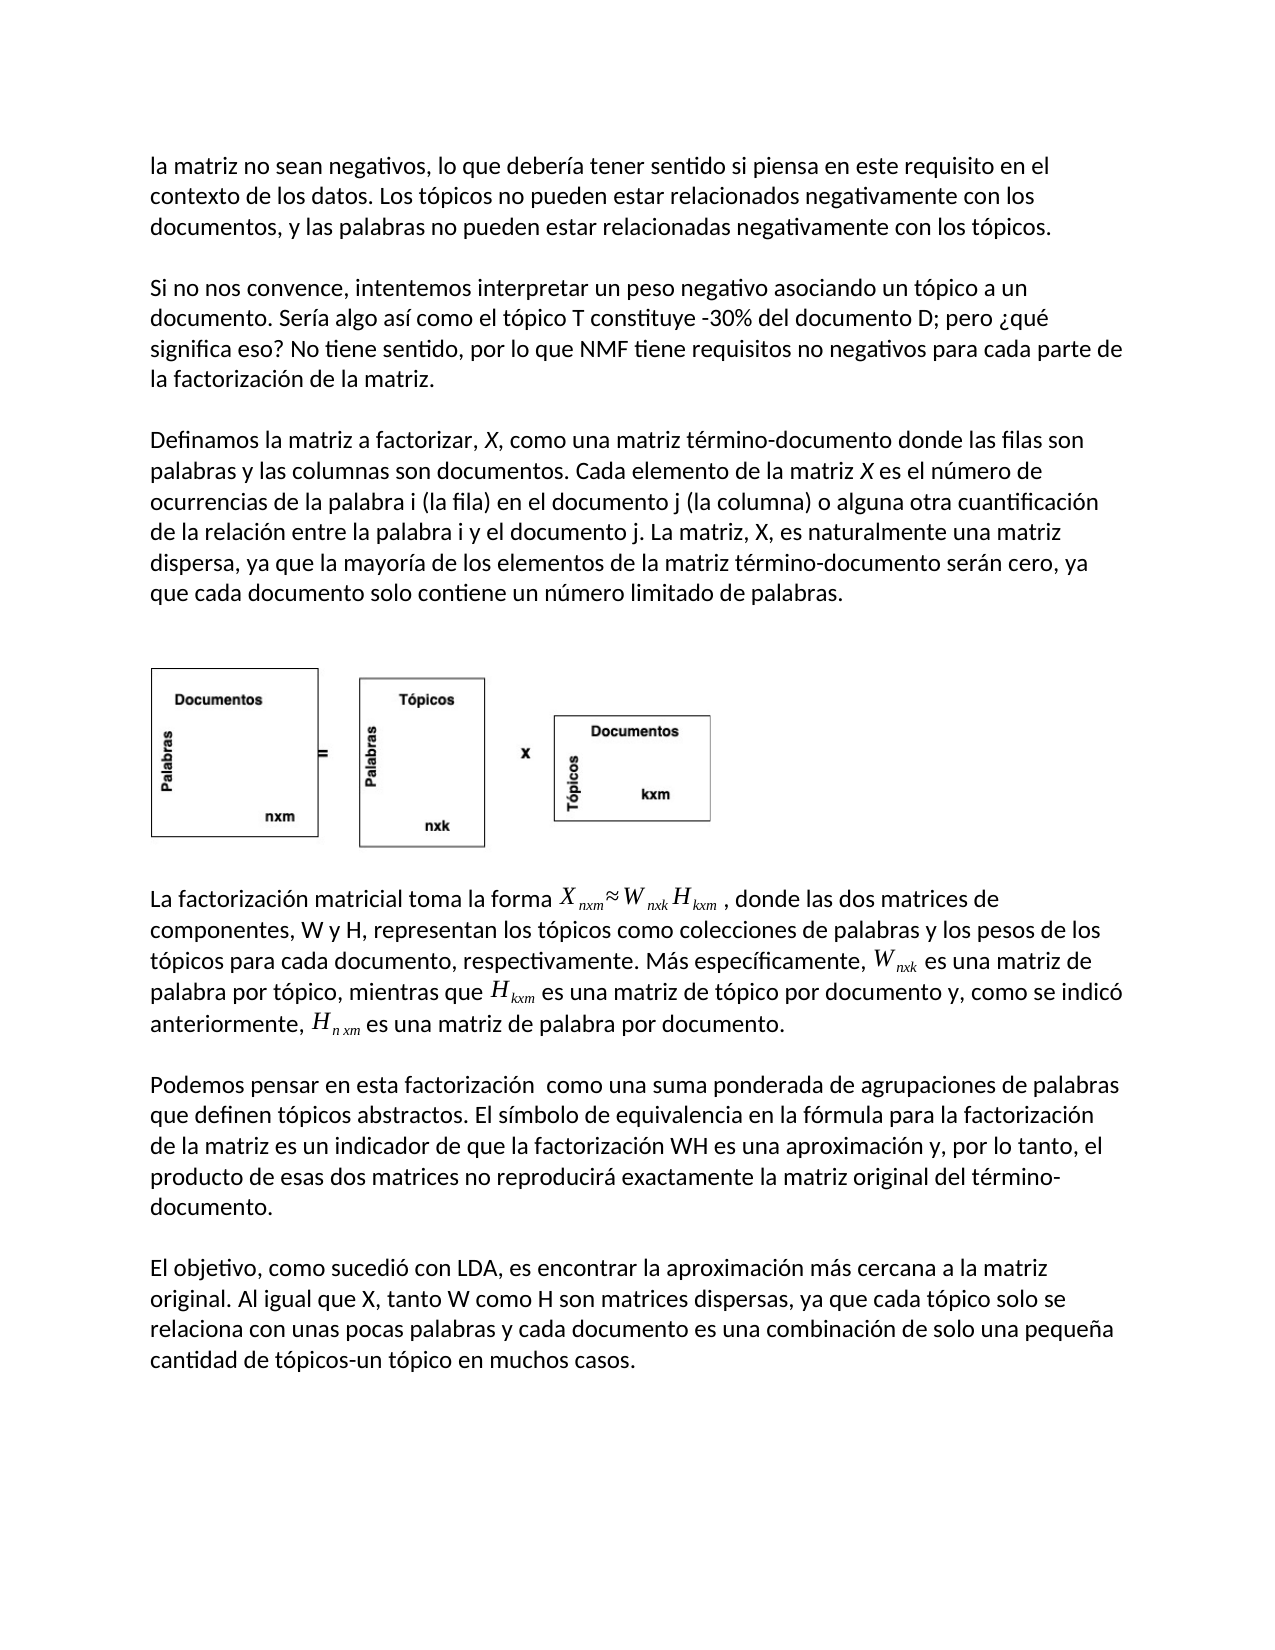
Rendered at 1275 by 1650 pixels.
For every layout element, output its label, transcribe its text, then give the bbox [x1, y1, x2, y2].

text La factorización matricial toma la forma , donde las dos matrices de componentes, W y H, representan los tópicos como colecciones de palabras y los pesos de los tópicos para cada documento, respectivamente. Más específicamente, es una matriz de palabra por tópico, mientras que es una matriz de tópico por documento y, como se indicó anteriormente, es una matriz de palabra por documento. [150, 883, 1125, 1039]
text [150, 150, 1125, 242]
text Si no nos convence, intentemos interpretar un peso negativo asociando un tópico a un documento. Sería algo así como el tópico T constituye -30% del documento D; pero ¿qué significa eso? No tiene sentido, por lo que NMF tiene requisitos no negativos para cada parte de la factorización de la matriz. [150, 272, 1125, 394]
picture [150, 668, 711, 853]
text Definamos la matriz a factorizar, X, como una matriz término-documento donde las filas son palabras y las columnas son documentos. Cada elemento de la matriz X es el número de ocurrencias de la palabra i (la fila) en el documento j (la columna) o alguna otra cuantificación de la relación entre la palabra i y el documento j. La matriz, X, es naturalmente una matriz dispersa, ya que la mayoría de los elementos de la matriz término-documento serán cero, ya que cada documento solo contiene un número limitado de palabras. [150, 425, 1125, 608]
text El objetivo, como sucedió con LDA, es encontrar la aproximación más cercana a la matriz original. Al igual que X, tanto W como H son matrices dispersas, ya que cada tópico solo se relaciona con unas pocas palabras y cada documento es una combinación de solo una pequeña cantidad de tópicos-un tópico en muchos casos. [150, 1252, 1125, 1374]
text Podemos pensar en esta factorización como una suma ponderada de agrupaciones de palabras que definen tópicos abstractos. El símbolo de equivalencia en la fórmula para la factorización de la matriz es un indicador de que la factorización WH es una aproximación y, por lo tanto, el producto de esas dos matrices no reproducirá exactamente la matriz original del término-documento. [150, 1069, 1125, 1222]
